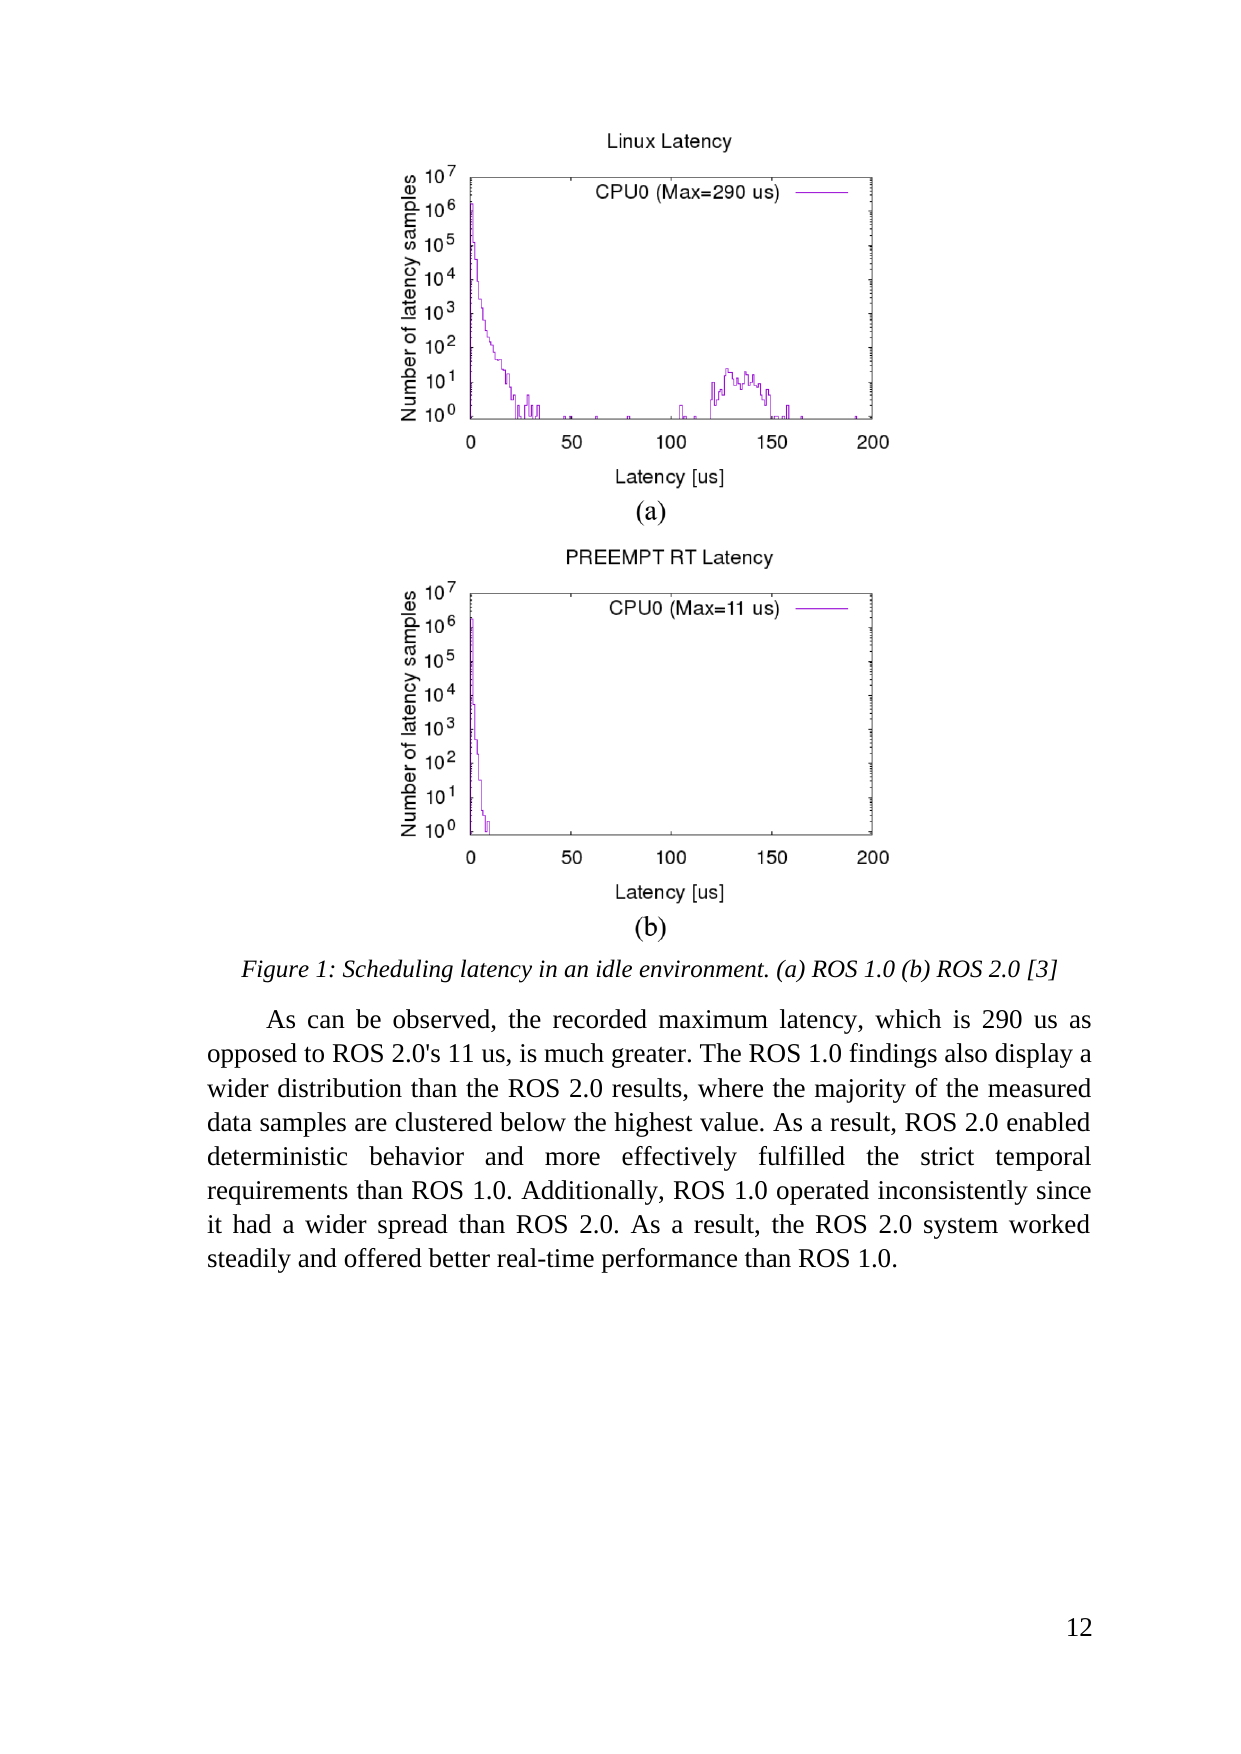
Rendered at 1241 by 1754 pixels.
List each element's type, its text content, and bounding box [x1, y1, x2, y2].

text Figure 1: Scheduling latency in an idle environment. (a) ROS 1.0 (b) ROS 2.0 [3] [207, 954, 1092, 983]
text As can be observed, the recorded maximum latency, which is 290 us as opposed to ROS 2.0's 11 us, is much greater. The ROS 1.0 findings also display a wider distribution than the ROS 2.0 results, where the majority of the measured data samples are clustered below the highest value. As a result, ROS 2.0 enabled deterministic behavior and more effectively fulfilled the strict temporal requirements than ROS 1.0. Additionally, ROS 1.0 operated inconsistently since it had a wider spread than ROS 2.0. As a result, the ROS 2.0 system worked steadily and offered better real-time performance than ROS 1.0. [207, 1003, 1092, 1274]
picture [388, 118, 912, 945]
